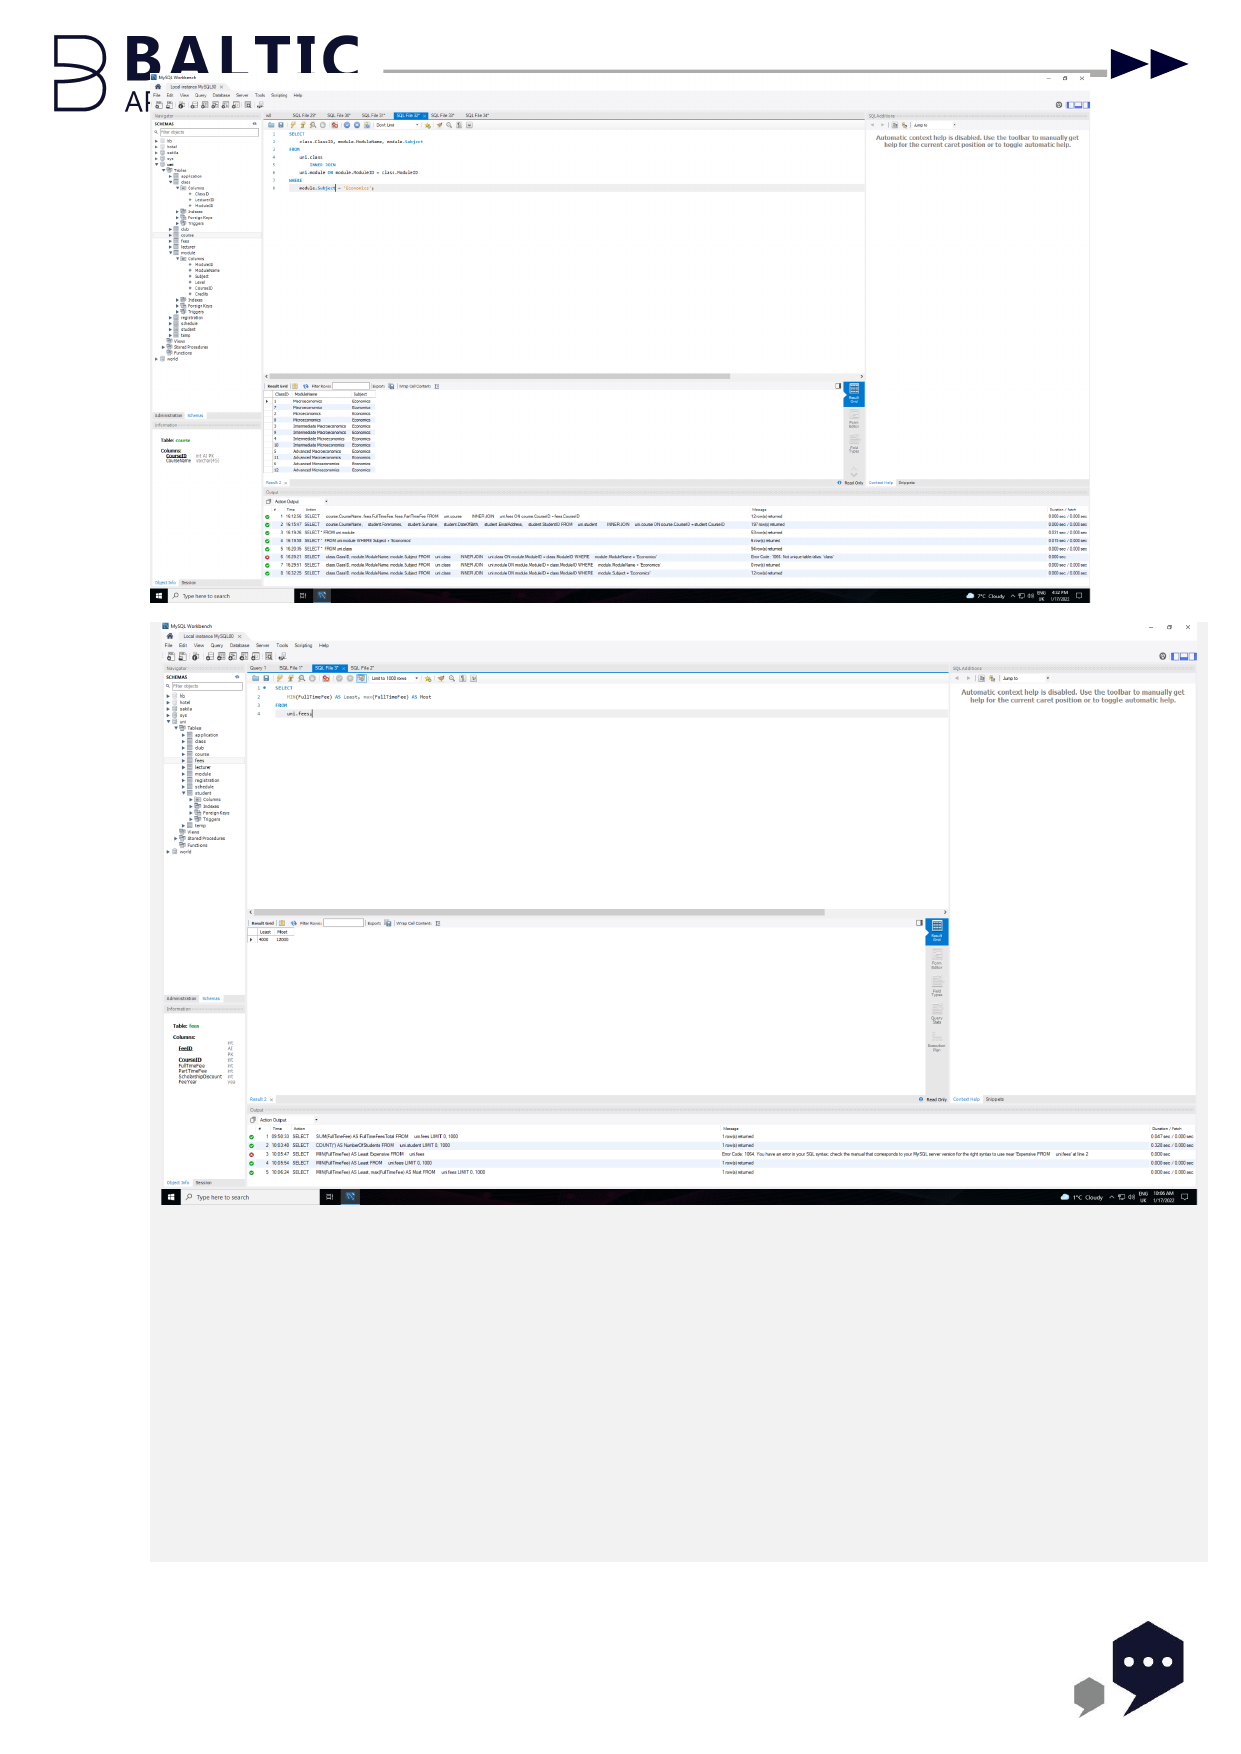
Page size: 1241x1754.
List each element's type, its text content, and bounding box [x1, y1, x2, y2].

picture [53, 34, 1091, 603]
picture [1061, 1610, 1193, 1730]
picture [161, 621, 1198, 1205]
table_cell In the existing database from last week: Count how many students attend our university Calculate the sum of full time fees for every full-time course Identify the cost of the least and most expensive course Calculate the average cost of all part time courses Calculate the fee of each full time course after applying (subtracting) the scholarship discount Extension: Select only the course number of the cheapest full-time course Find cost of the most expensive course after applying the scholarship discount (Not sure why displaying 2 results ) Count the number of applications for History courses made between 01/03/2020 and 30/08/2020 [150, 622, 1208, 1562]
